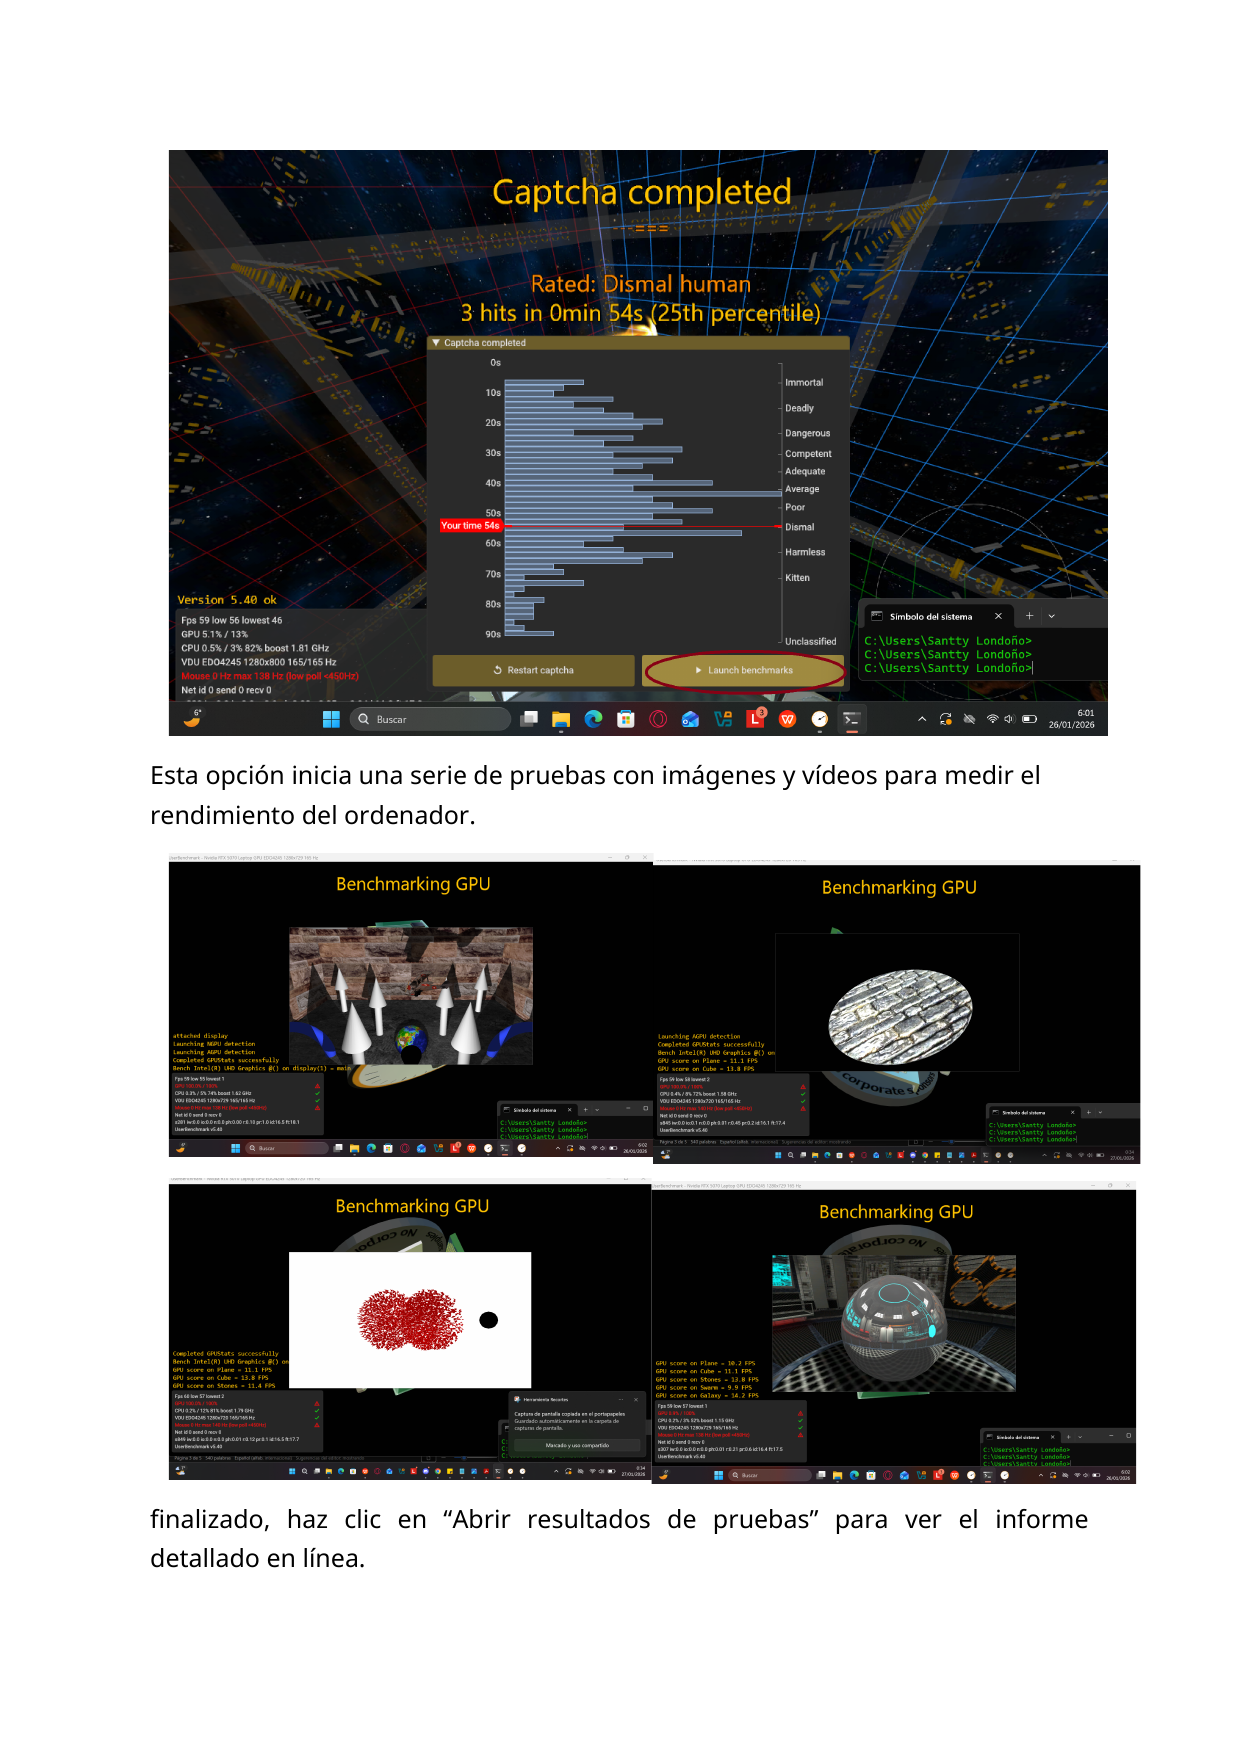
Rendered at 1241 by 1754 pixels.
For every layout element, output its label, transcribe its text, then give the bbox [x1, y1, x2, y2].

text finalizado, haz clic en “Abrir resultados de pruebas” para ver el informe detallado en línea. [150, 1502, 1090, 1575]
text Esta opción inicia una serie de pruebas con imágenes y vídeos para medir el rendimiento del ordenador. [150, 758, 1090, 832]
